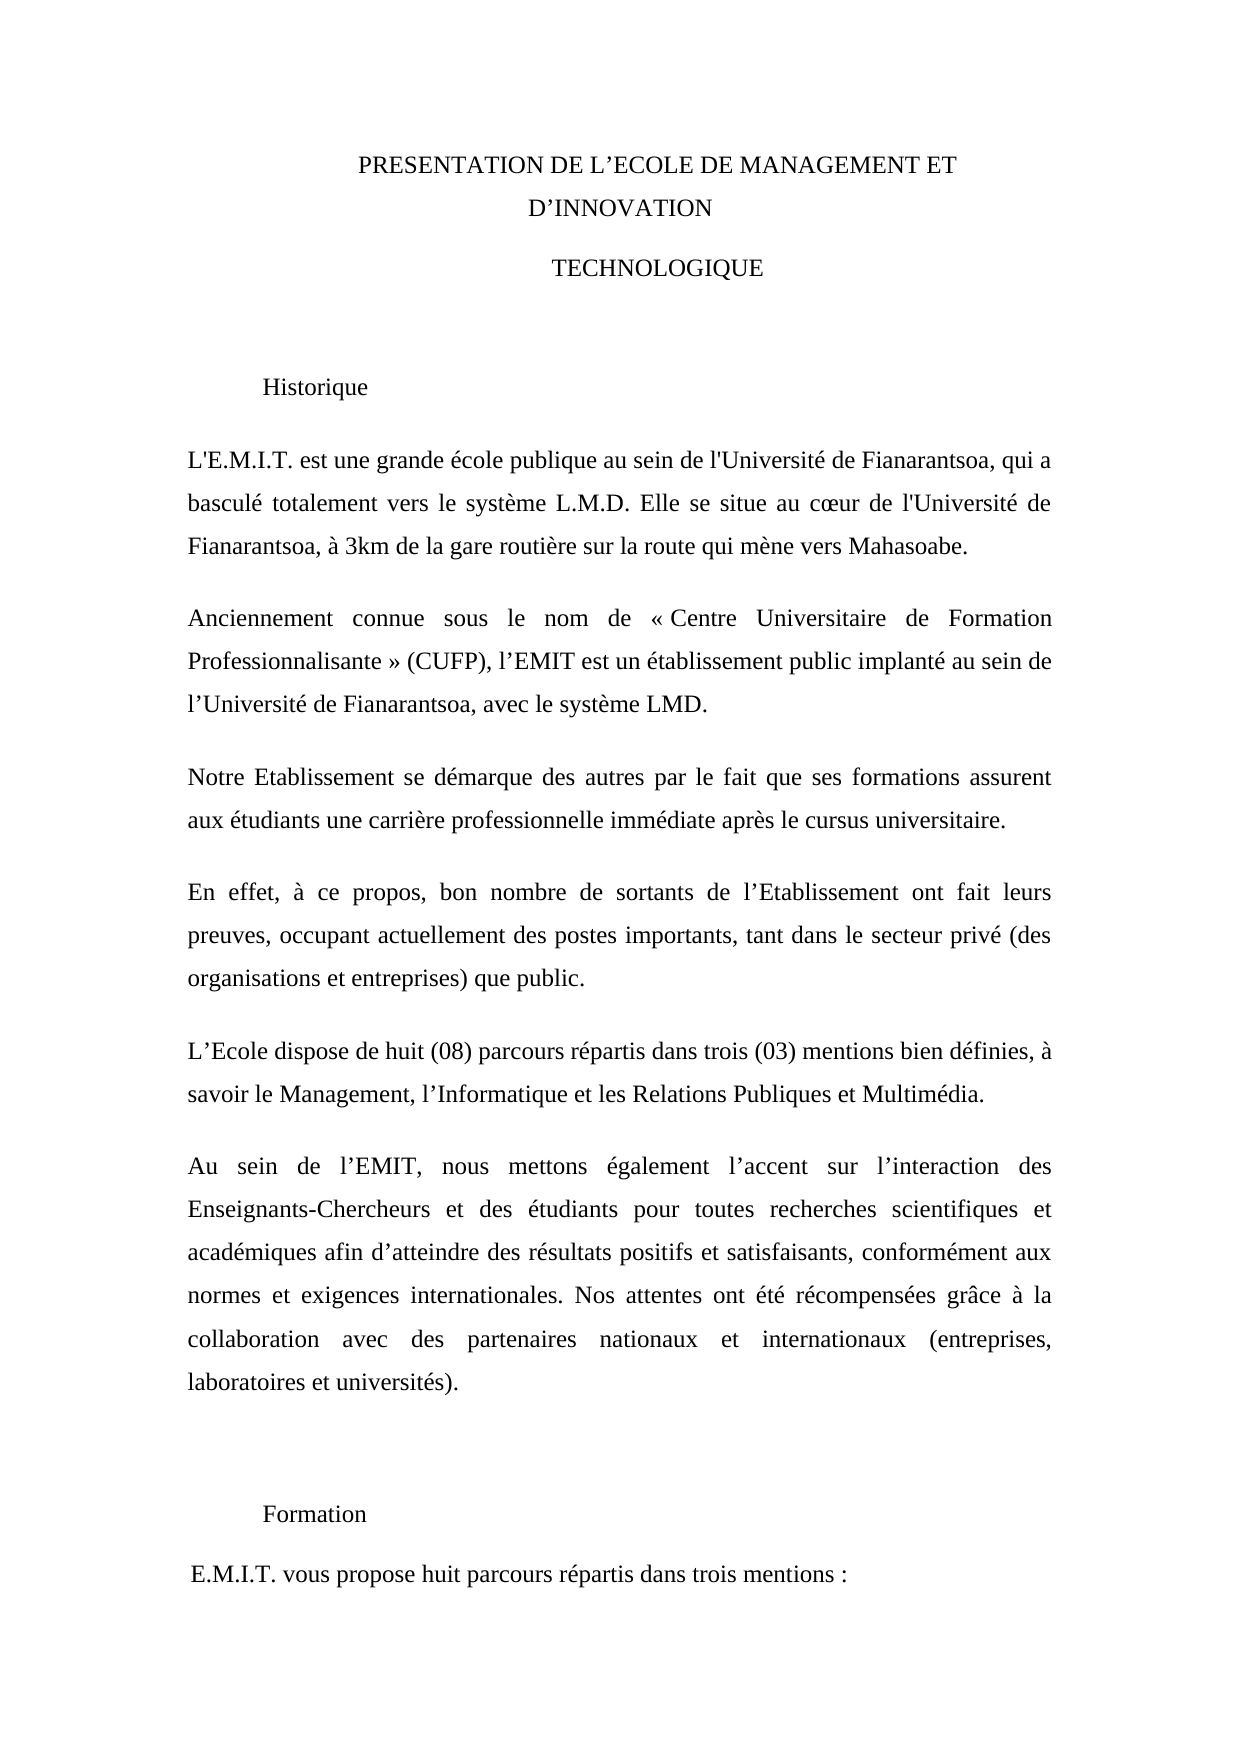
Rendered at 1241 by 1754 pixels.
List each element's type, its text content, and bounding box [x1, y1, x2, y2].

text Notre Etablissement se démarque des autres par le fait que ses formations assurent aux étudiants une carrière professionnelle immédiate après le cursus universitaire. [187, 762, 1053, 834]
text E.M.I.T. vous propose huit parcours répartis dans trois mentions : [190, 1559, 1053, 1587]
text Au sein de l’EMIT, nous mettons également l’accent sur l’interaction des Enseignants-Chercheurs et des étudiants pour toutes recherches scientifiques et académiques afin d’atteindre des résultats positifs et satisfaisants, conformément aux normes et exigences internationales. Nos attentes ont été récompensées grâce à la collaboration avec des partenaires nationaux et internationaux (entreprises, laboratoires et universités). [187, 1151, 1053, 1396]
text L'E.M.I.T. est une grande école publique au sein de l'Université de Fianarantsoa, qui a basculé totalement vers le système L.M.D. Elle se situe au cœur de l'Université de Fianarantsoa, à 3km de la gare routière sur la route qui mène vers Mahasoabe. [187, 445, 1053, 560]
text L’Ecole dispose de huit (08) parcours répartis dans trois (03) mentions bien définies, à savoir le Management, l’Informatique et les Relations Publiques et Multimédia. [187, 1036, 1053, 1108]
text PRESENTATION DE L’ECOLE DE MANAGEMENT ET D’INNOVATION [187, 150, 1053, 222]
text Anciennement connue sous le nom de « Centre Universitaire de Formation Professionnalisante » (CUFP), l’EMIT est un établissement public implanté au sein de l’Université de Fianarantsoa, avec le système LMD. [187, 603, 1053, 718]
text TECHNOLOGIQUE [187, 253, 1053, 282]
text En effet, à ce propos, bon nombre de sortants de l’Etablissement ont fait leurs preuves, occupant actuellement des postes importants, tant dans le secteur privé (des organisations et entreprises) que public. [187, 877, 1053, 992]
text Historique [187, 372, 1053, 401]
text Formation [187, 1499, 1053, 1528]
